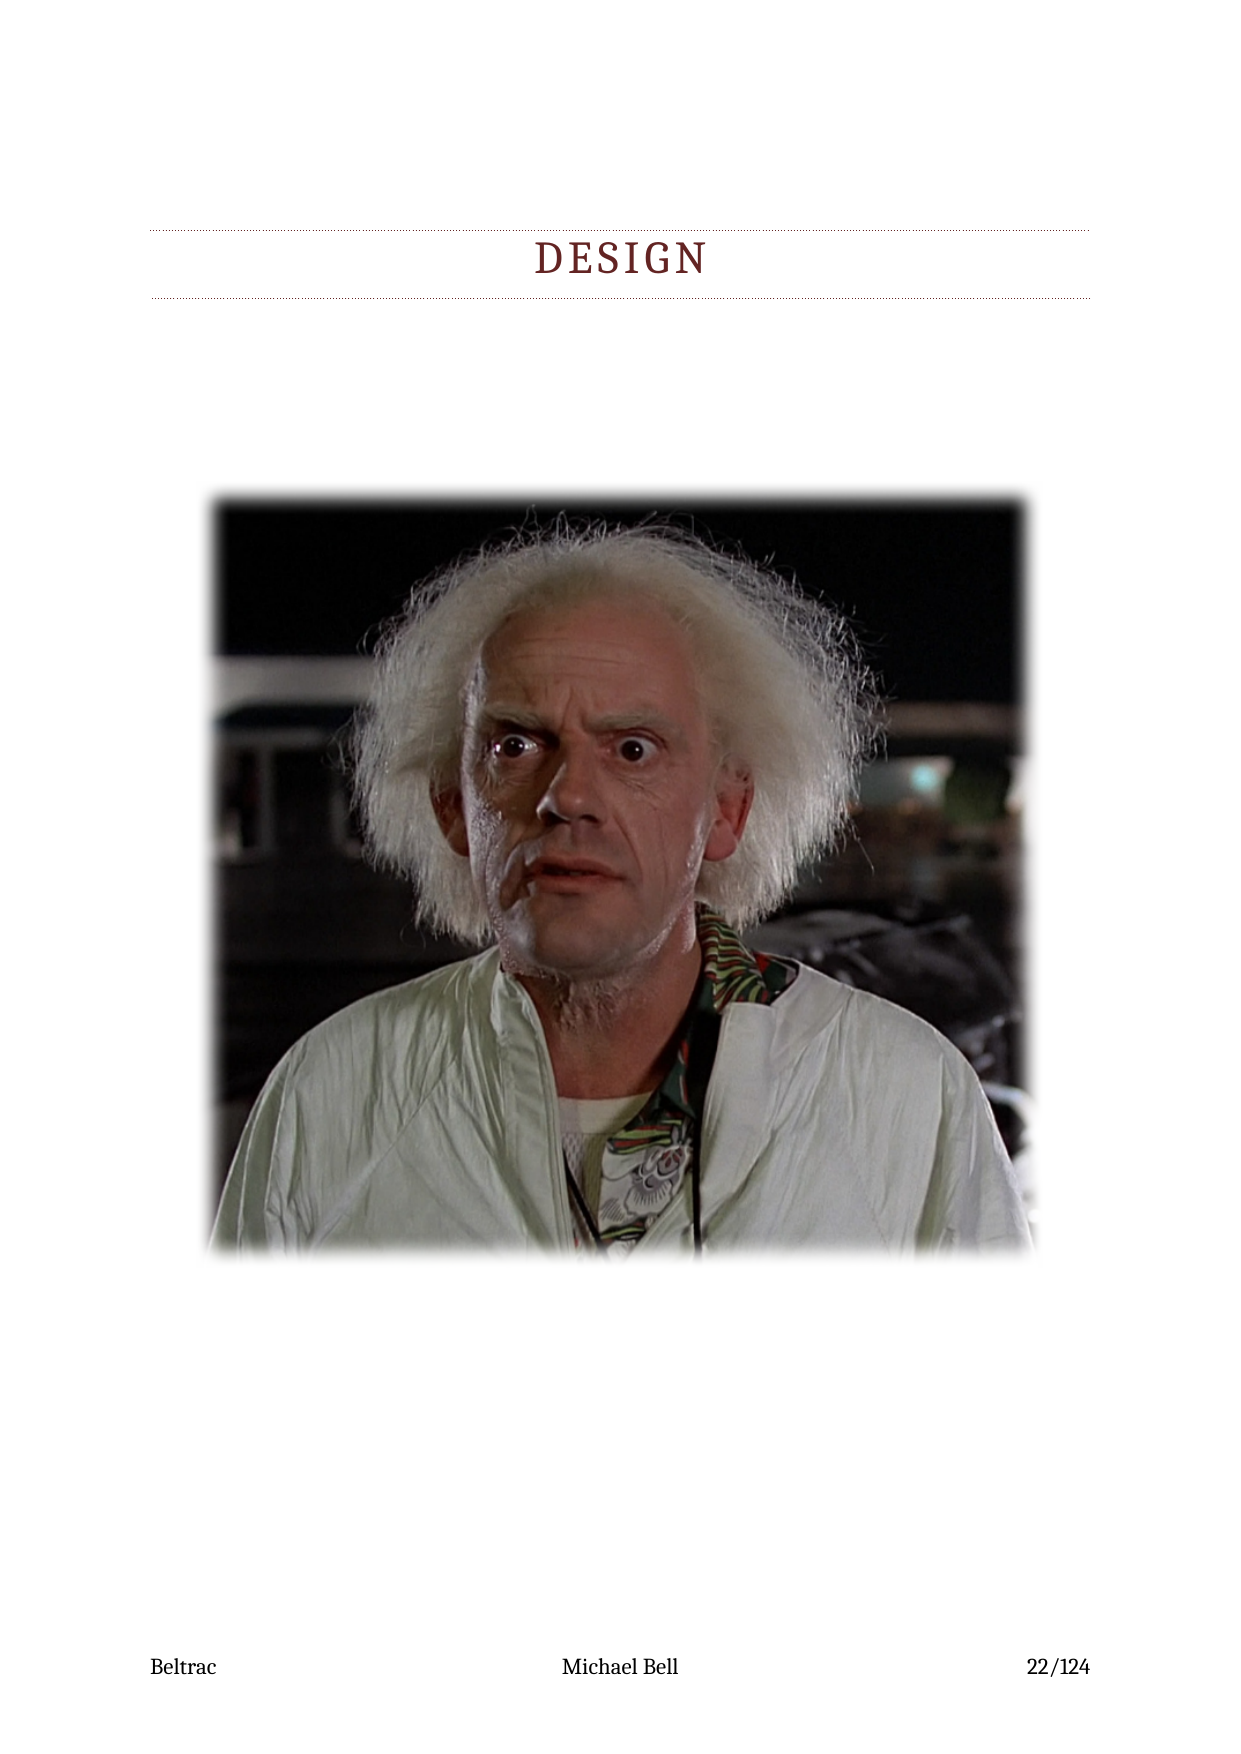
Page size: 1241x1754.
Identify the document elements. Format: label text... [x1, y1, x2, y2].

title Design [150, 230, 1090, 298]
picture [224, 509, 1015, 1240]
